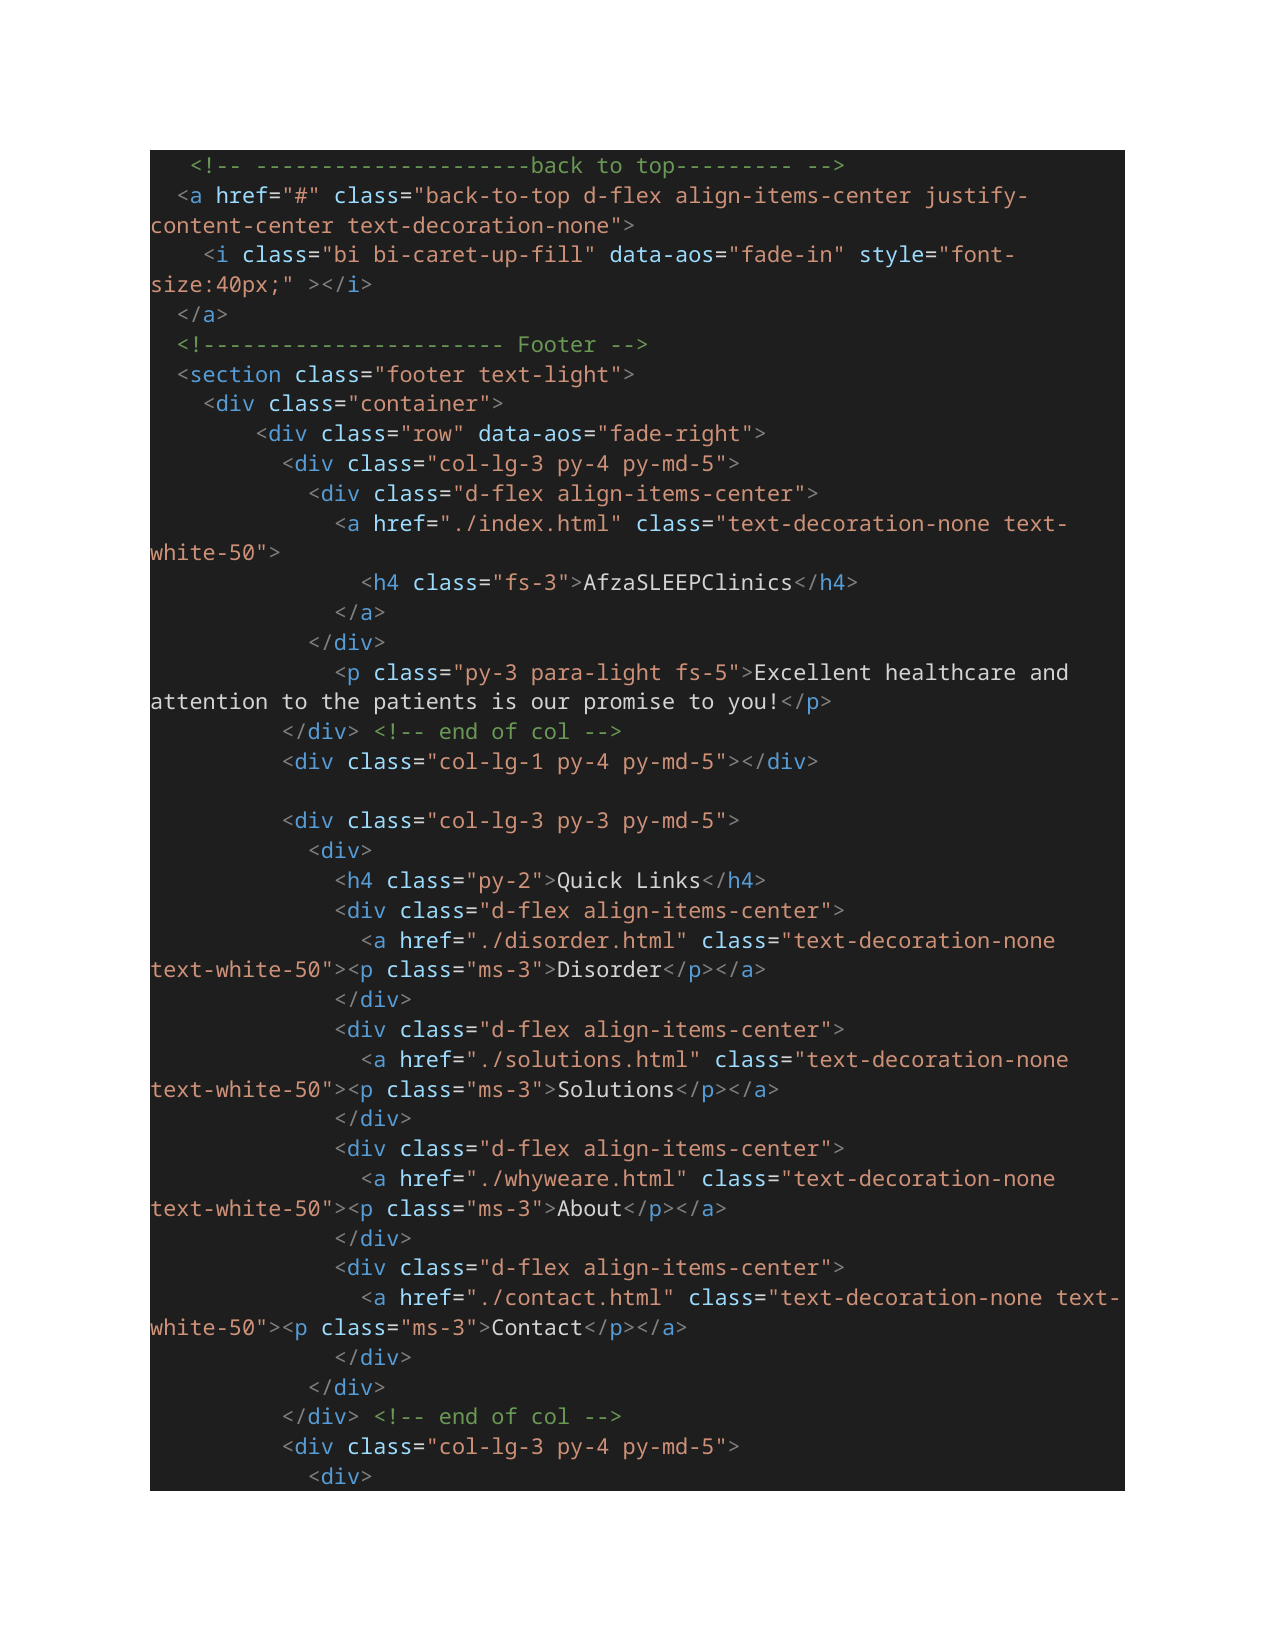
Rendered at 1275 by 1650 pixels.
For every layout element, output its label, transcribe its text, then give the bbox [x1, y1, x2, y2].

text </div> [150, 1371, 1125, 1401]
text </div> [150, 1342, 1125, 1371]
text <a href="./disorder.html" class="text-decoration-none text-white-50"><p class="ms-3">Disorder</p></a> [150, 924, 1125, 984]
text <div class="col-lg-3 py-4 py-md-5"> [150, 448, 1125, 478]
text <a href="#" class="back-to-top d-flex align-items-center justify-content-center text-decoration-none"> [150, 180, 1125, 239]
text </div> <!-- end of col --> [150, 1401, 1125, 1431]
text <div class="col-lg-3 py-3 py-md-5"> [150, 805, 1125, 835]
text <h4 class="py-2">Quick Links</h4> [150, 865, 1125, 895]
text <div class="col-lg-1 py-4 py-md-5"></div> [150, 746, 1125, 776]
text </div> <!-- end of col --> [150, 716, 1125, 746]
text </div> [150, 627, 1125, 656]
text <div class="d-flex align-items-center"> [150, 1133, 1125, 1163]
text <section class="footer text-light"> [150, 358, 1125, 388]
text </a> [150, 597, 1125, 627]
text <a href="./solutions.html" class="text-decoration-none text-white-50"><p class="ms-3">Solutions</p></a> [150, 1044, 1125, 1103]
text <!----------------------- Footer --> [150, 329, 1125, 358]
text </div> [150, 1103, 1125, 1133]
text <div> [150, 835, 1125, 865]
text <!-- ---------------------back to top--------- --> [150, 150, 1125, 180]
text <div class="d-flex align-items-center"> [150, 1252, 1125, 1282]
text </div> [150, 984, 1125, 1014]
text <div class="d-flex align-items-center"> [150, 1014, 1125, 1044]
text </a> [150, 299, 1125, 329]
text <h4 class="fs-3">AfzaSLEEPClinics</h4> [150, 567, 1125, 597]
text <div class="col-lg-3 py-4 py-md-5"> [150, 1431, 1125, 1461]
text <div> [150, 1461, 1125, 1491]
text </div> [150, 1222, 1125, 1252]
text <div class="row" data-aos="fade-right"> [150, 418, 1125, 448]
text <div class="container"> [150, 388, 1125, 418]
text <a href="./whyweare.html" class="text-decoration-none text-white-50"><p class="ms-3">About</p></a> [150, 1163, 1125, 1222]
text <div class="d-flex align-items-center"> [150, 895, 1125, 924]
text <a href="./index.html" class="text-decoration-none text-white-50"> [150, 507, 1125, 567]
text <i class="bi bi-caret-up-fill" data-aos="fade-in" style="font-size:40px;" ></i> [150, 239, 1125, 299]
text <p class="py-3 para-light fs-5">Excellent healthcare and attention to the patients is our promise to you!</p> [150, 656, 1125, 716]
text <div class="d-flex align-items-center"> [150, 478, 1125, 507]
text <a href="./contact.html" class="text-decoration-none text-white-50"><p class="ms-3">Contact</p></a> [150, 1282, 1125, 1342]
